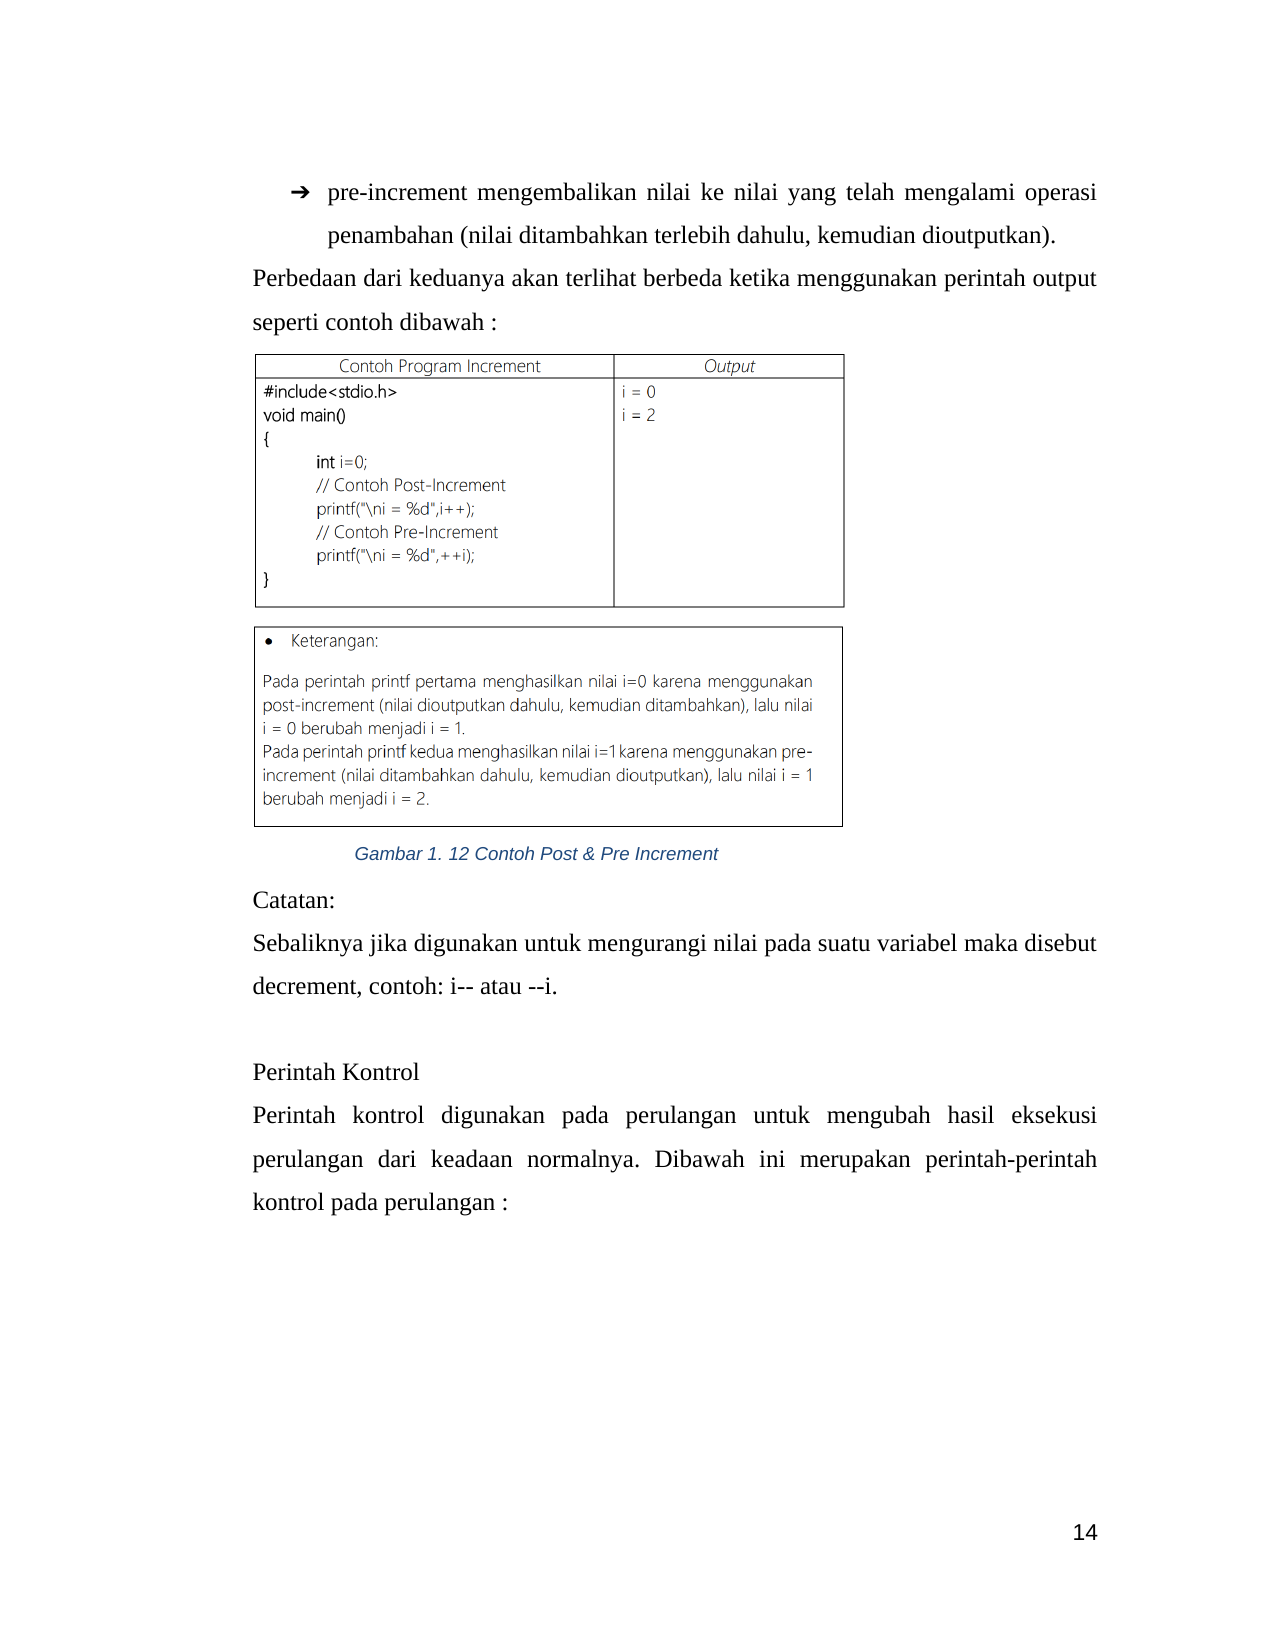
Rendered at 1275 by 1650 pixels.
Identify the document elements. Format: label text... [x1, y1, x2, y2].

text Catatan: [252, 885, 1098, 914]
list pre-increment mengembalikan nilai ke nilai yang telah mengalami operasi penambahan (nilai ditambahkan terlebih dahulu, kemudian dioutputkan). [290, 177, 1098, 249]
text Perintah kontrol digunakan pada perulangan untuk mengubah hasil eksekusi perulangan dari keadaan normalnya. Dibawah ini merupakan perintah-perintah kontrol pada perulangan : [252, 1101, 1098, 1216]
text Perbedaan dari keduanya akan terlihat berbeda ketika menggunakan perintah output seperti contoh dibawah : [252, 263, 1098, 335]
text Perintah Kontrol [252, 1057, 1098, 1086]
picture [252, 623, 847, 830]
picture [252, 349, 848, 611]
text Sebaliknya jika digunakan untuk mengurangi nilai pada suatu variabel maka disebut decrement, contoh: i-- atau --i. [252, 928, 1098, 1000]
